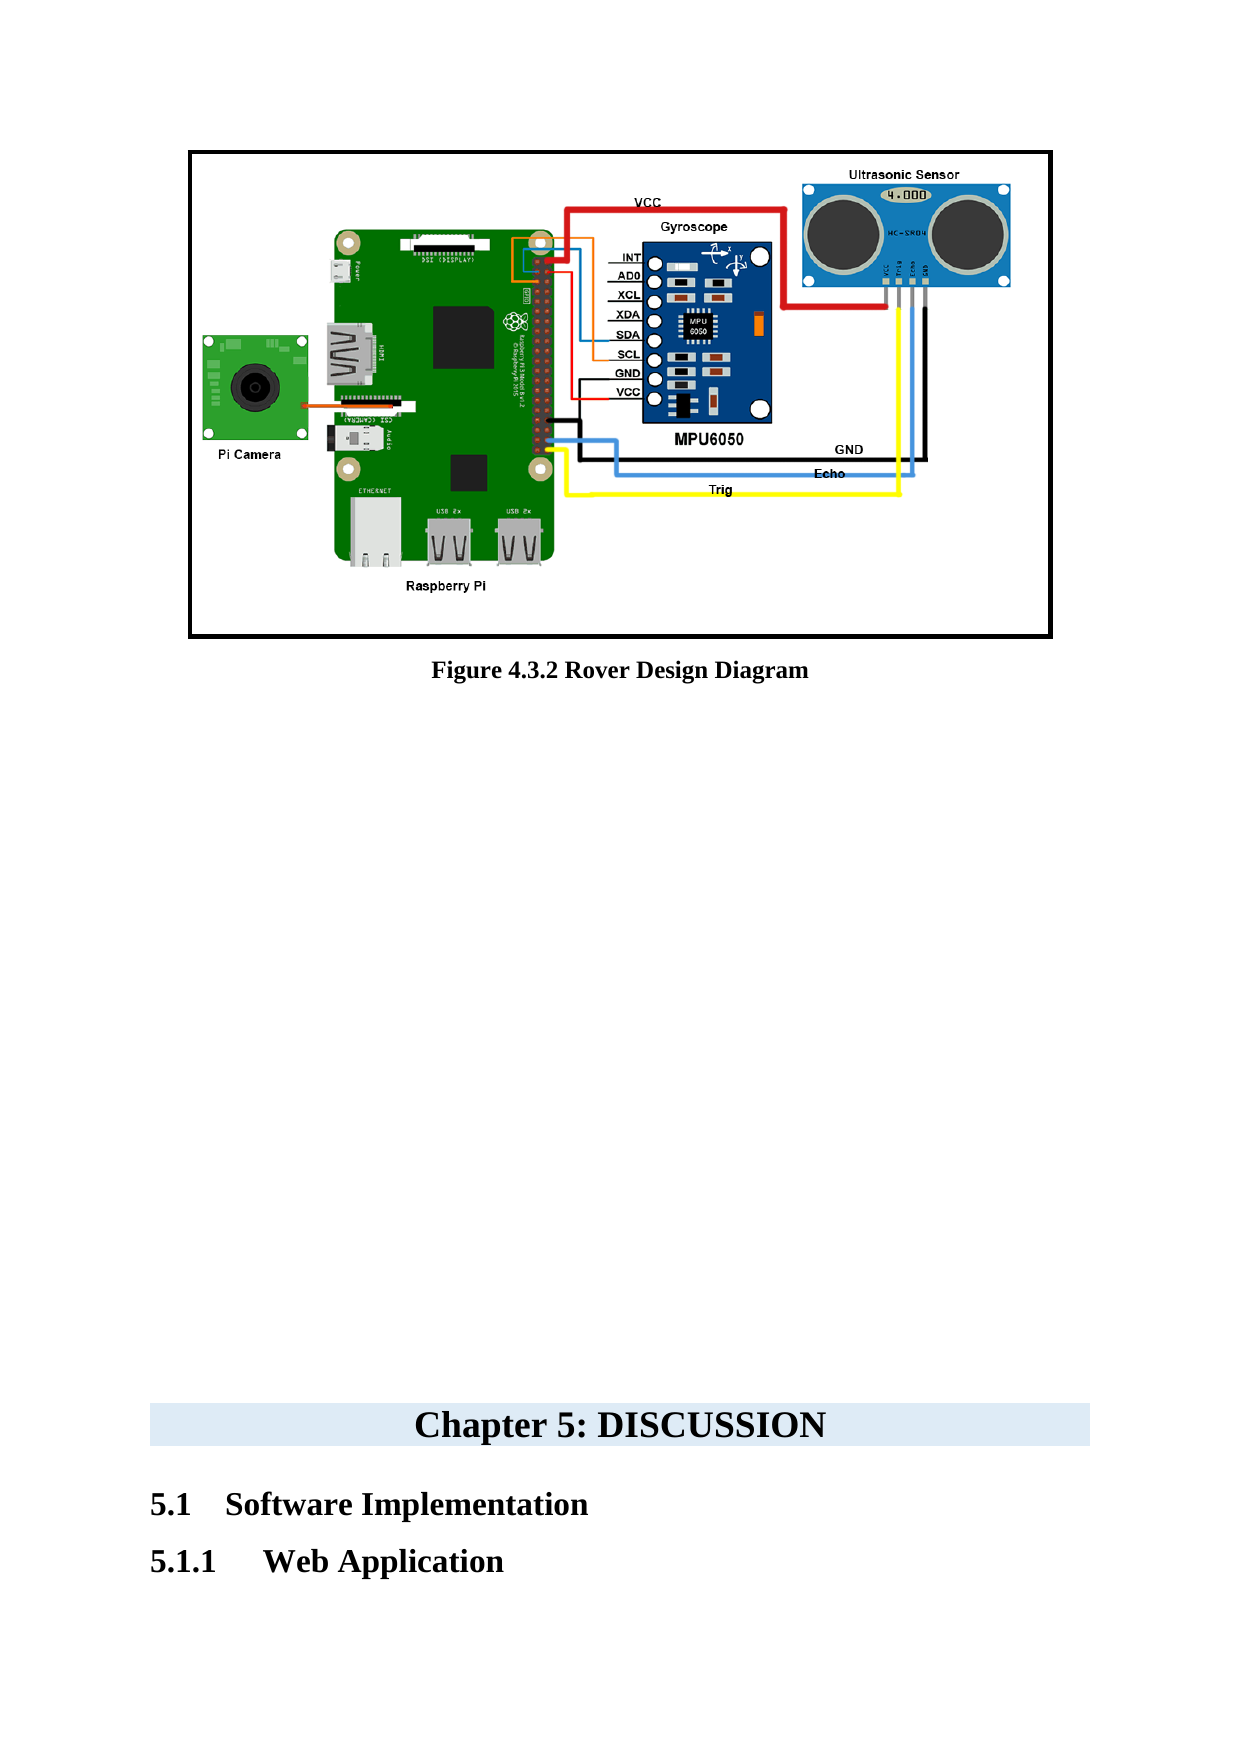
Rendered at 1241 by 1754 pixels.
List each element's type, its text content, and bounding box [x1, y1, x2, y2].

list Web Application [150, 1542, 1090, 1580]
text Chapter 5: DISCUSSION [150, 1403, 1090, 1446]
picture [192, 154, 1048, 634]
list Software Implementation [150, 1484, 1090, 1523]
text Figure 4.3.2 Rover Design Diagram [150, 655, 1090, 684]
